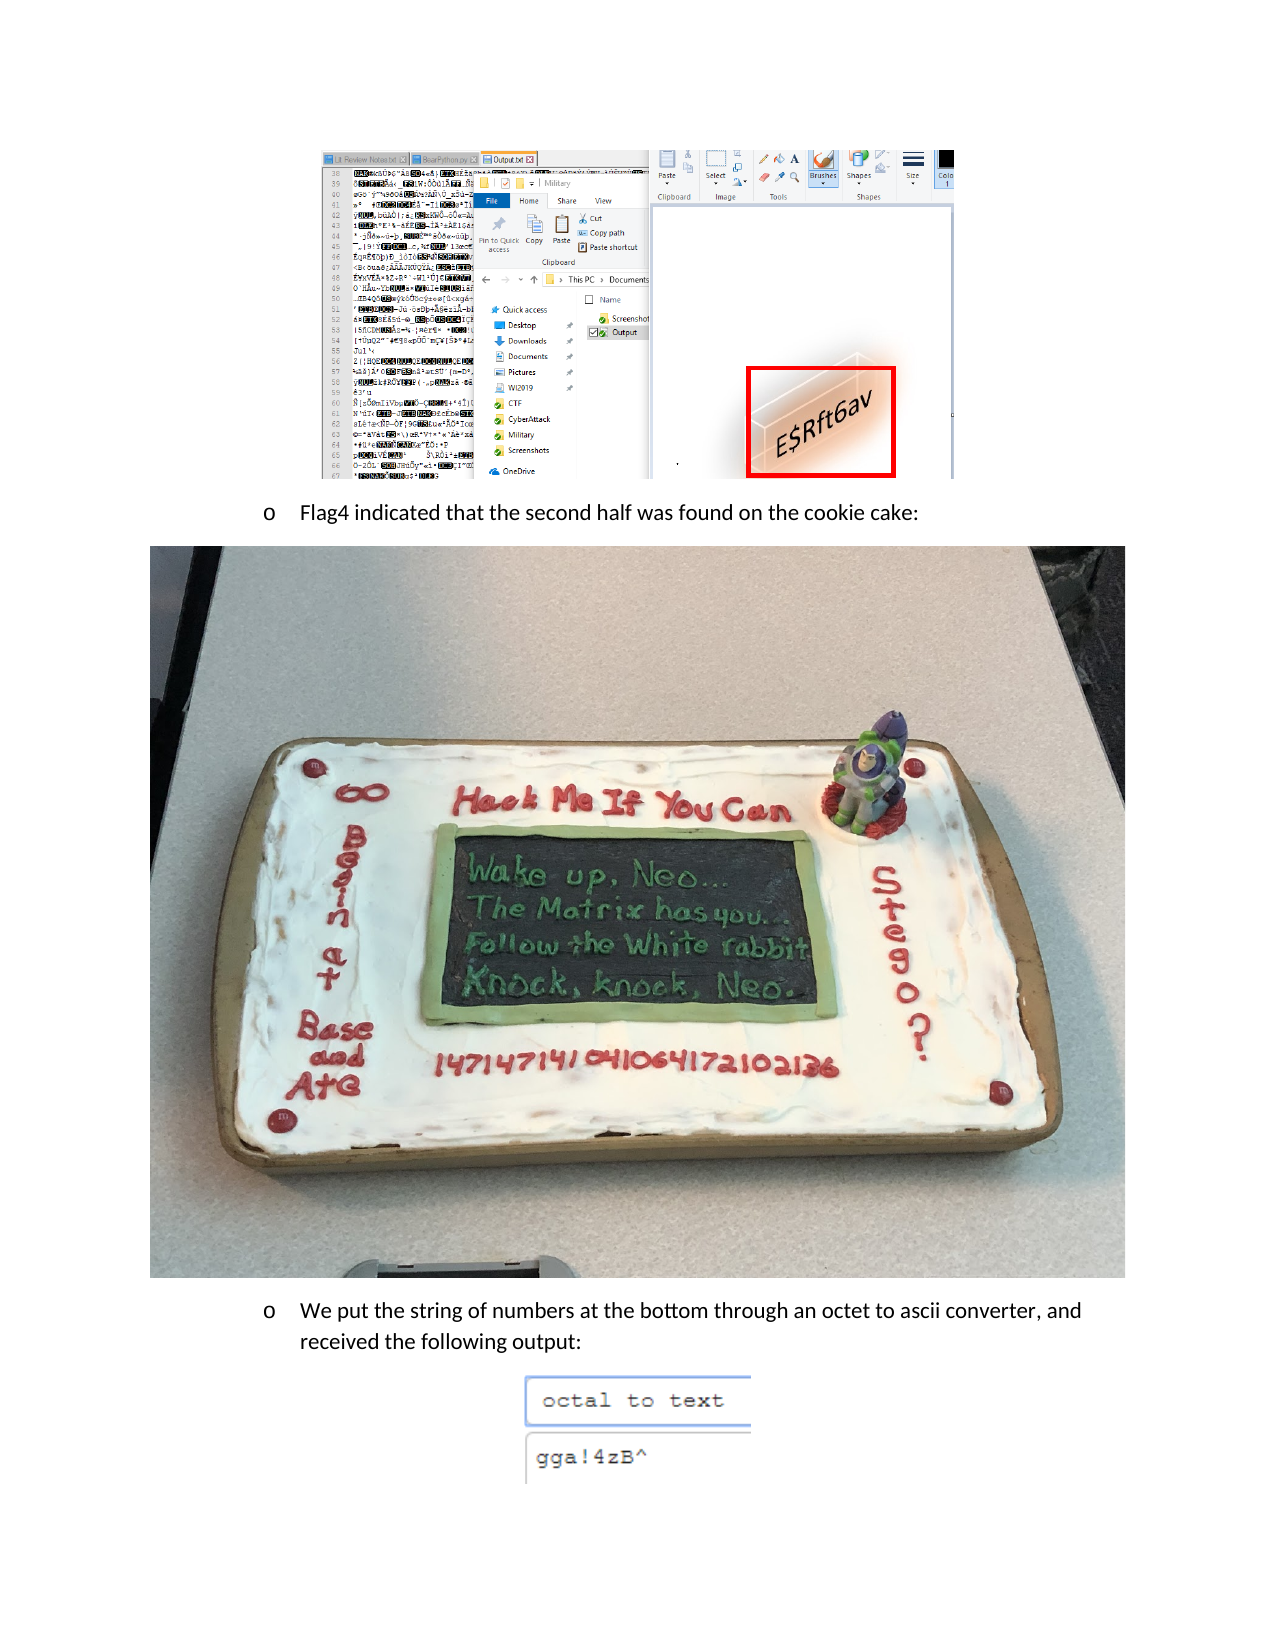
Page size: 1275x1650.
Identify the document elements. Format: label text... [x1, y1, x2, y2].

list We put the string of numbers at the bottom through an octet to ascii converter, and received the following output: [262, 1296, 1125, 1356]
list Flag4 indicated that the second half was found on the cookie cake: [262, 498, 1125, 527]
picture [150, 546, 1125, 1278]
picture [524, 1374, 751, 1484]
picture [321, 150, 954, 479]
